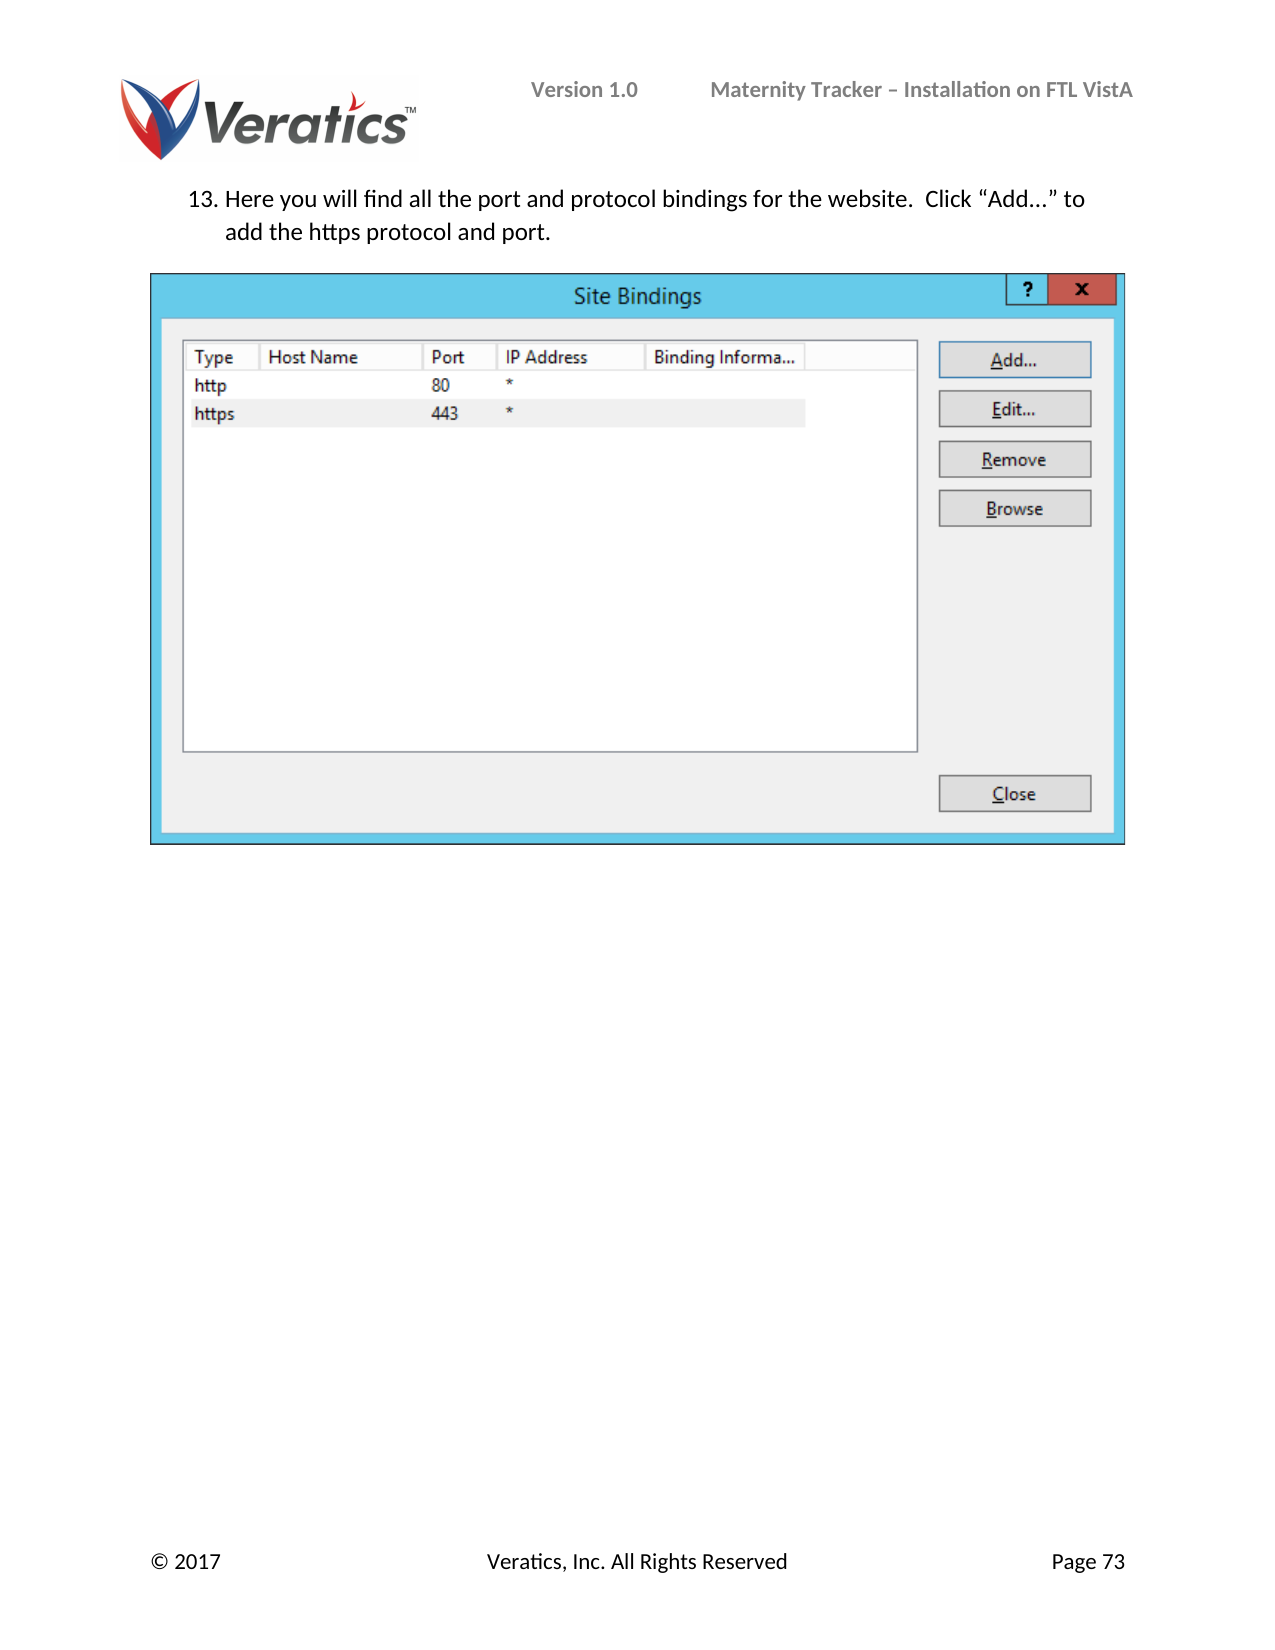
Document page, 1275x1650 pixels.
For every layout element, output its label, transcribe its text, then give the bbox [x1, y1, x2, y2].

list Here you will find all the port and protocol bindings for the website. Click “Add...” to add the https protocol and port. [187, 183, 1125, 246]
picture [150, 273, 1125, 845]
picture [118, 75, 419, 162]
